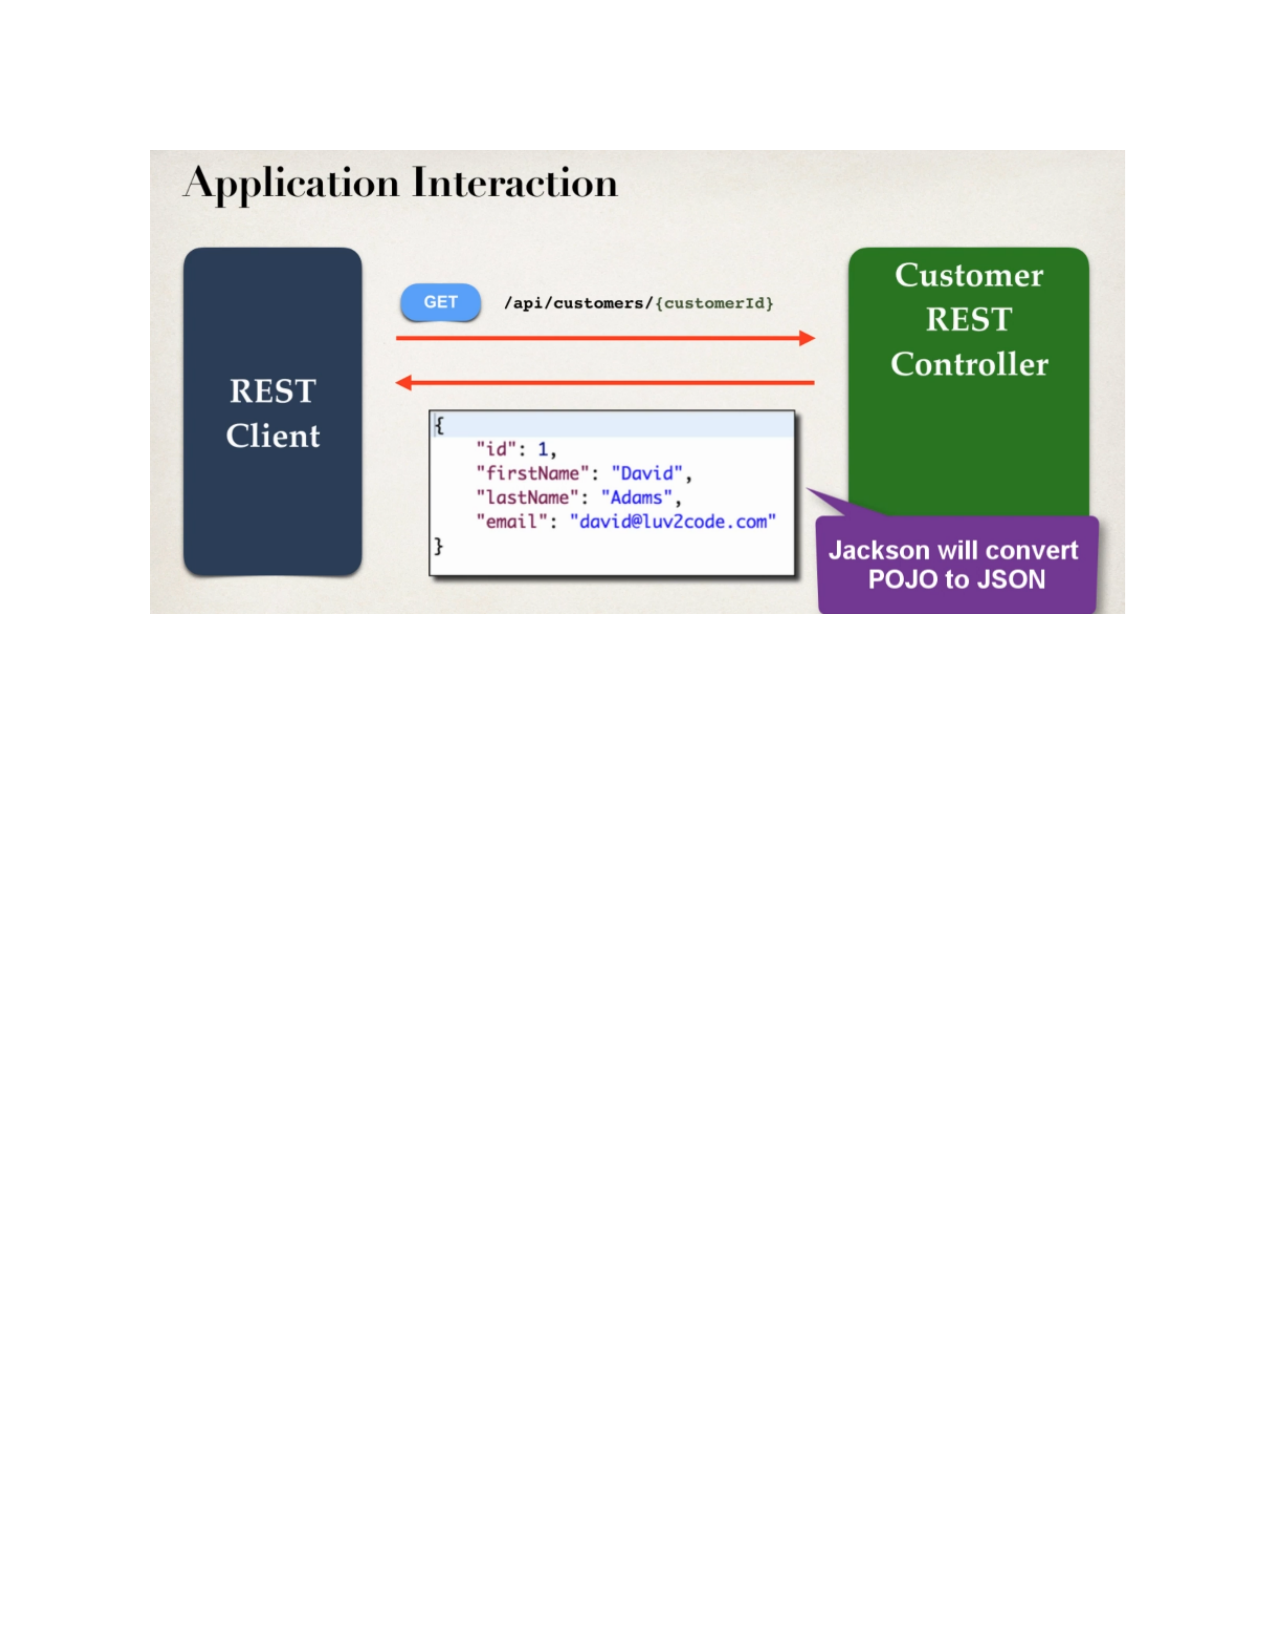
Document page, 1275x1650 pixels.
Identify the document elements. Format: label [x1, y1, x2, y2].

picture [150, 150, 1125, 614]
